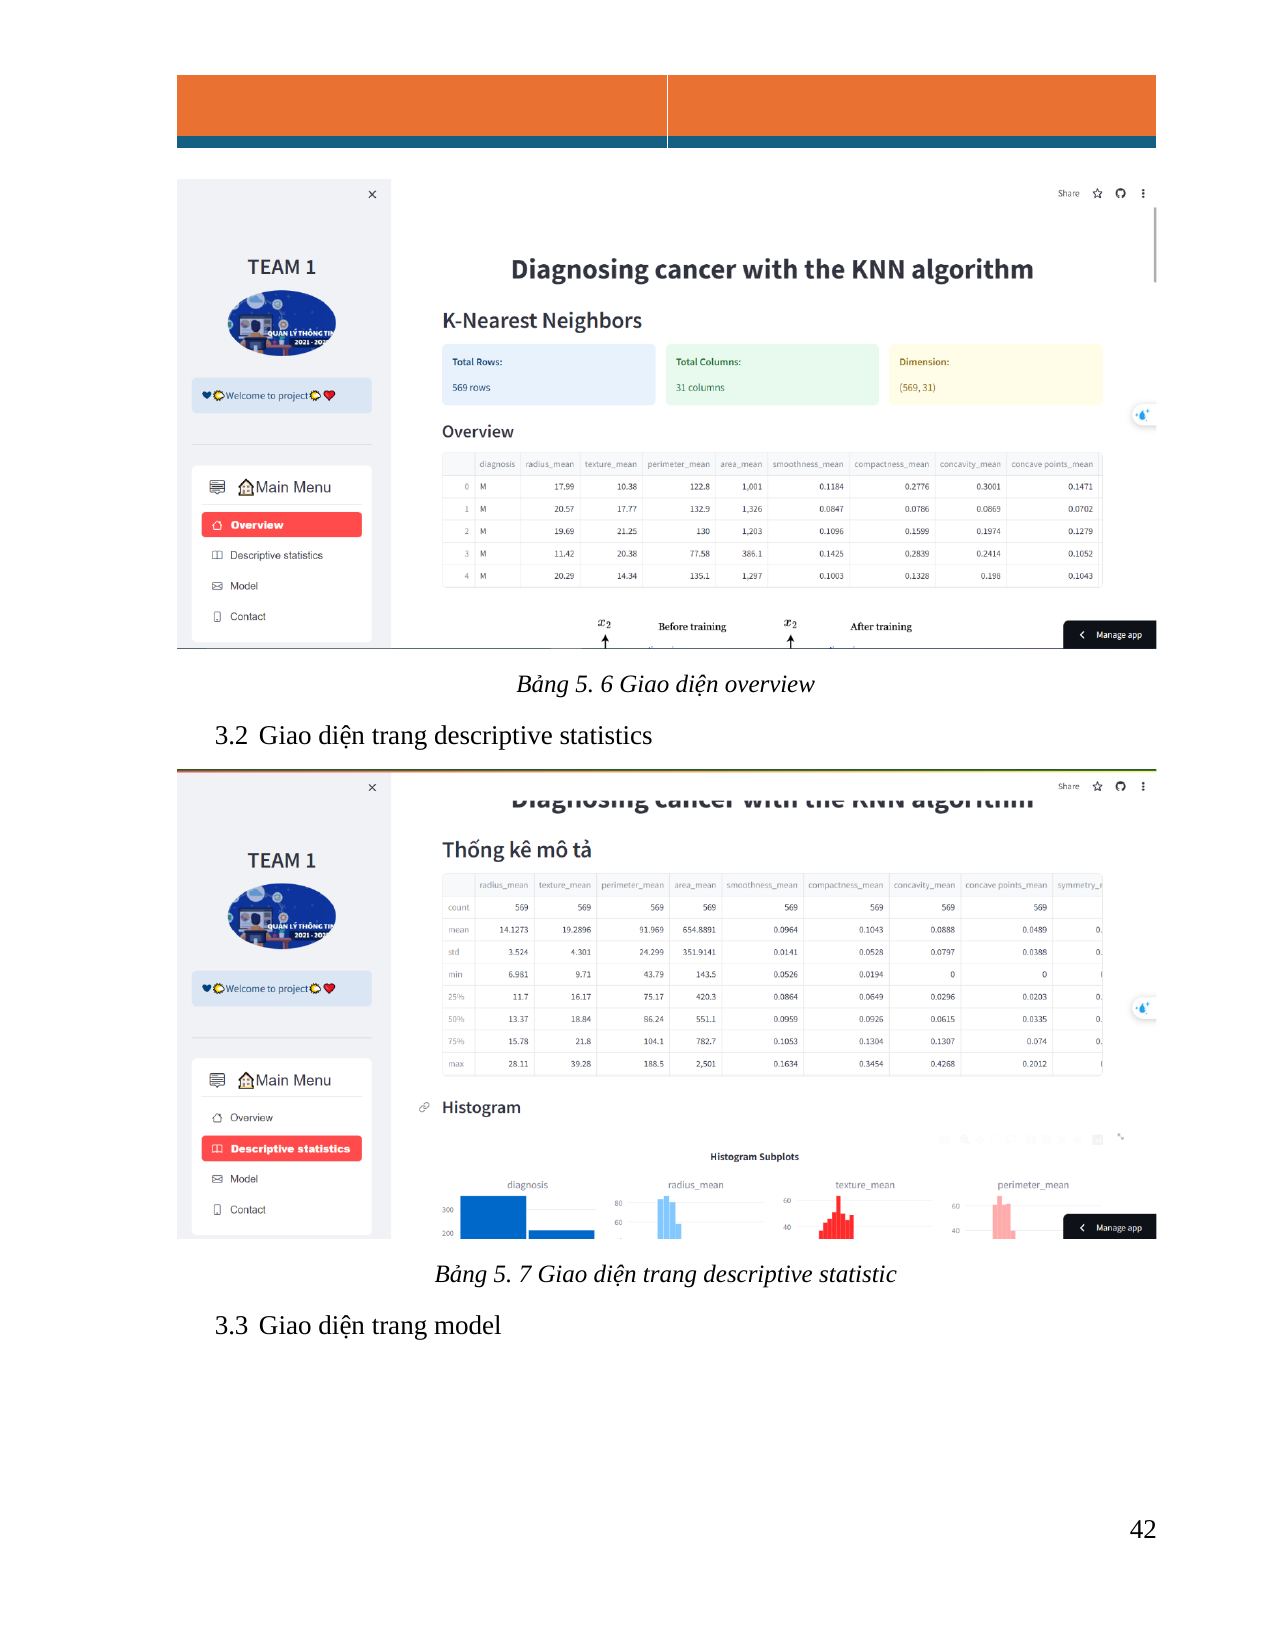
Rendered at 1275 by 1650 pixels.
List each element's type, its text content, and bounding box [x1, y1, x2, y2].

picture [177, 179, 1157, 649]
list Giao diện trang descriptive statistics [214, 719, 1156, 750]
text Bảng 5. 6 Giao diện overview [177, 669, 1156, 698]
picture [177, 769, 1157, 1239]
list Giao diện trang model [214, 1309, 1156, 1340]
text Bảng 5. 7 Giao diện trang descriptive statistic [177, 1259, 1156, 1288]
